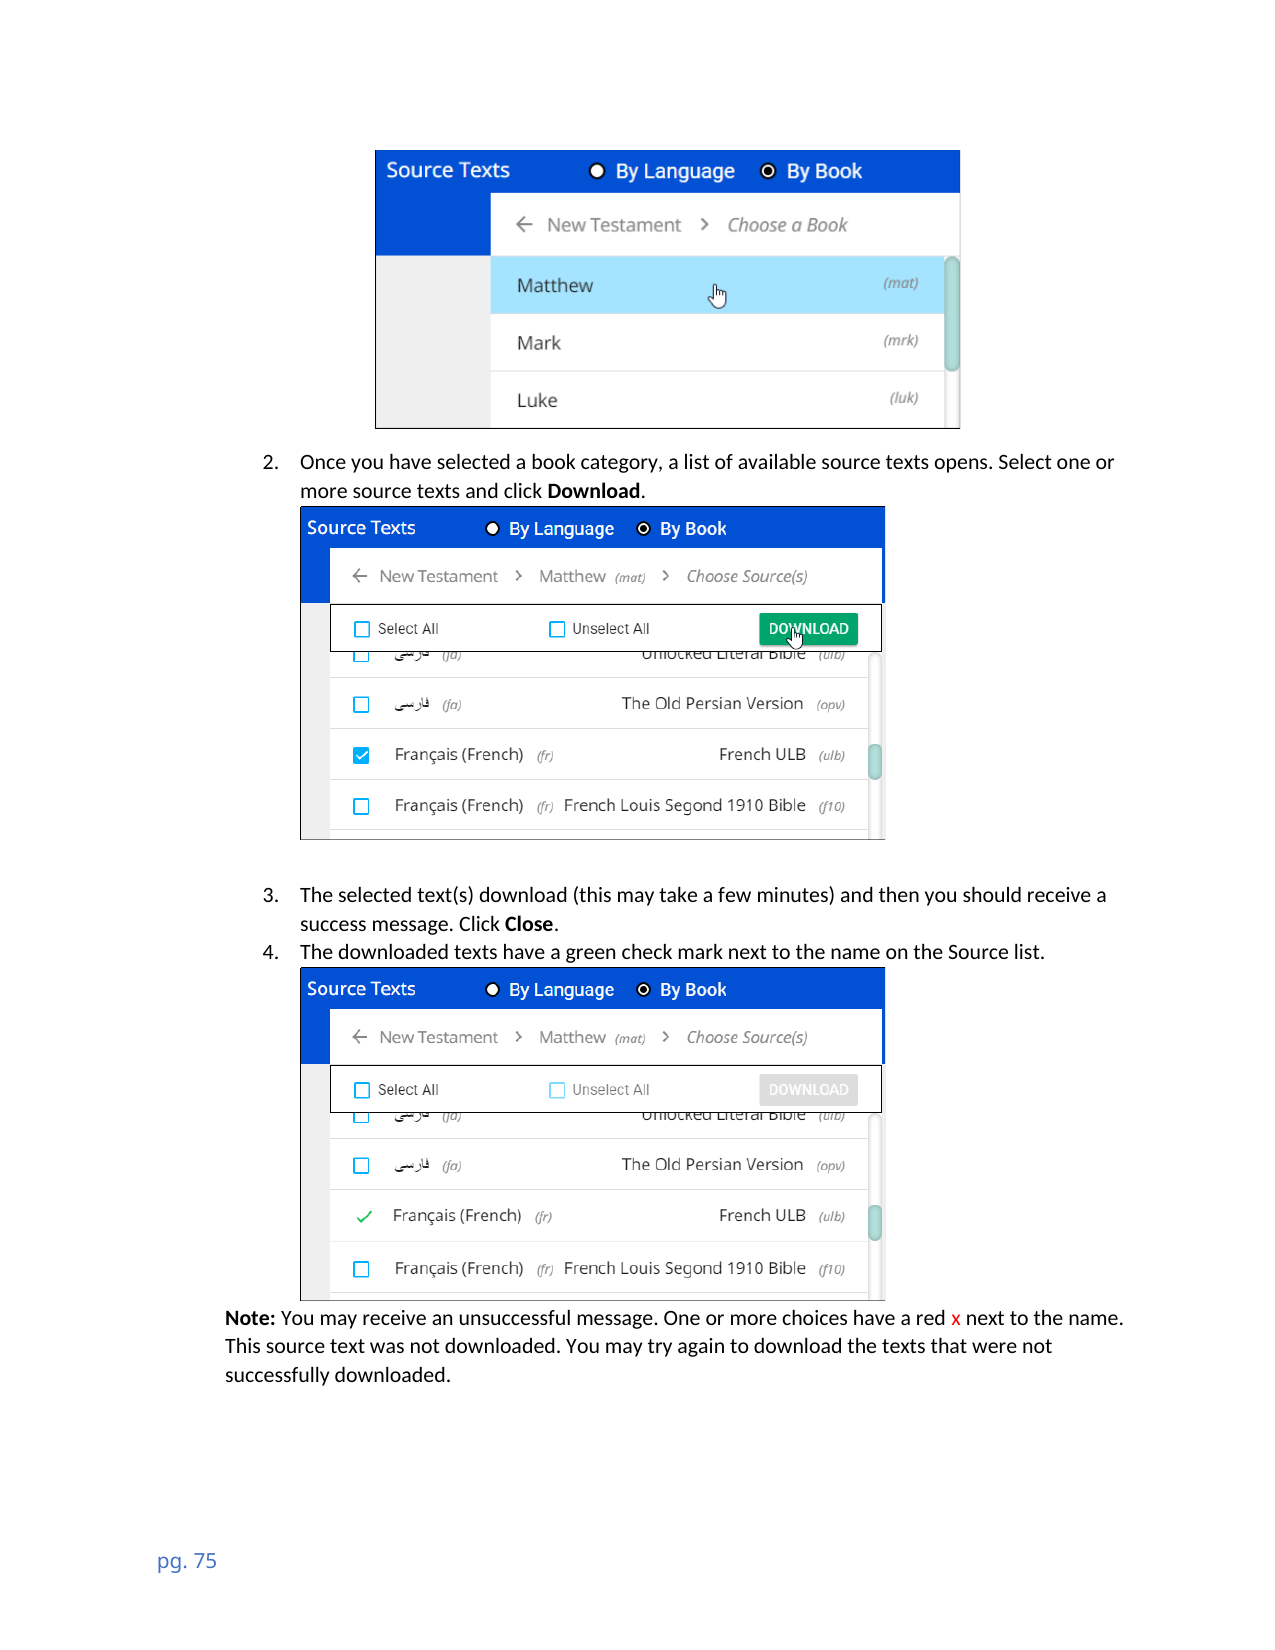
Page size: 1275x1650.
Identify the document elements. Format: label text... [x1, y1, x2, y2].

picture [375, 150, 961, 429]
list The selected text(s) download (this may take a few minutes) and then you should receive a success message. Click Close. [262, 881, 1125, 936]
picture [300, 506, 886, 840]
picture [300, 967, 886, 1301]
list Note: You may receive an unsuccessful message. One or more choices have a red x next to the name. This source text was not downloaded. You may try again to download the texts that were not successfully downloaded. [225, 1304, 1125, 1388]
